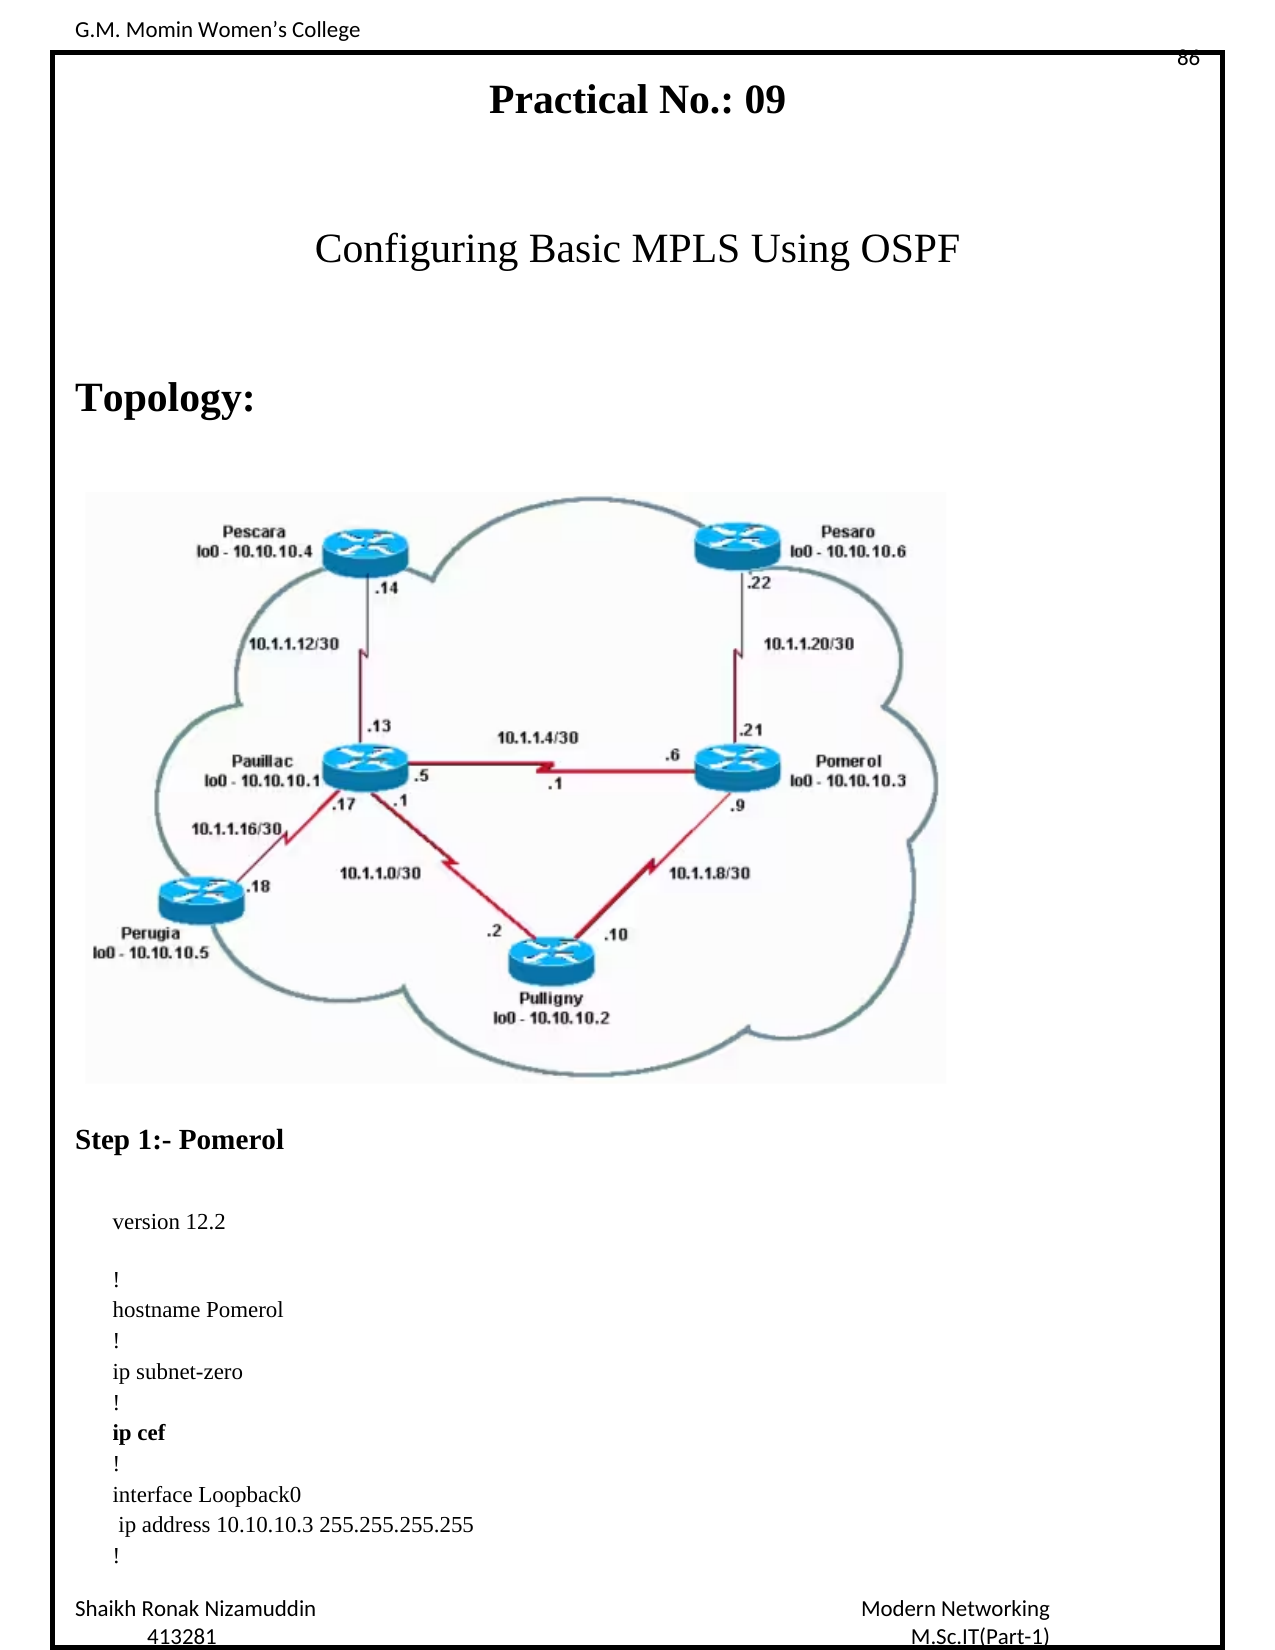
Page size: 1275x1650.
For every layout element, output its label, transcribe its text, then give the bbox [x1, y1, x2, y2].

text ! [112, 1327, 1200, 1353]
text interface Loopback0 [112, 1481, 1200, 1507]
text Configuring Basic MPLS Using OSPF [75, 224, 1200, 272]
text ip subnet-zero [112, 1358, 1200, 1384]
text ! [112, 1266, 1200, 1292]
text Practical No.: 09 [75, 75, 1200, 123]
text ! [112, 1389, 1200, 1415]
text Step 1:- Pomerol [75, 1122, 1200, 1156]
text hostname Pomerol [112, 1296, 1200, 1323]
text ip cef [112, 1419, 1200, 1446]
picture [75, 492, 990, 1098]
text ! [112, 1542, 1200, 1569]
text Topology: [75, 373, 1200, 421]
text ! [112, 1450, 1200, 1476]
text version 12.2 [112, 1208, 1200, 1234]
text ip address 10.10.10.3 255.255.255.255 [112, 1512, 1200, 1538]
